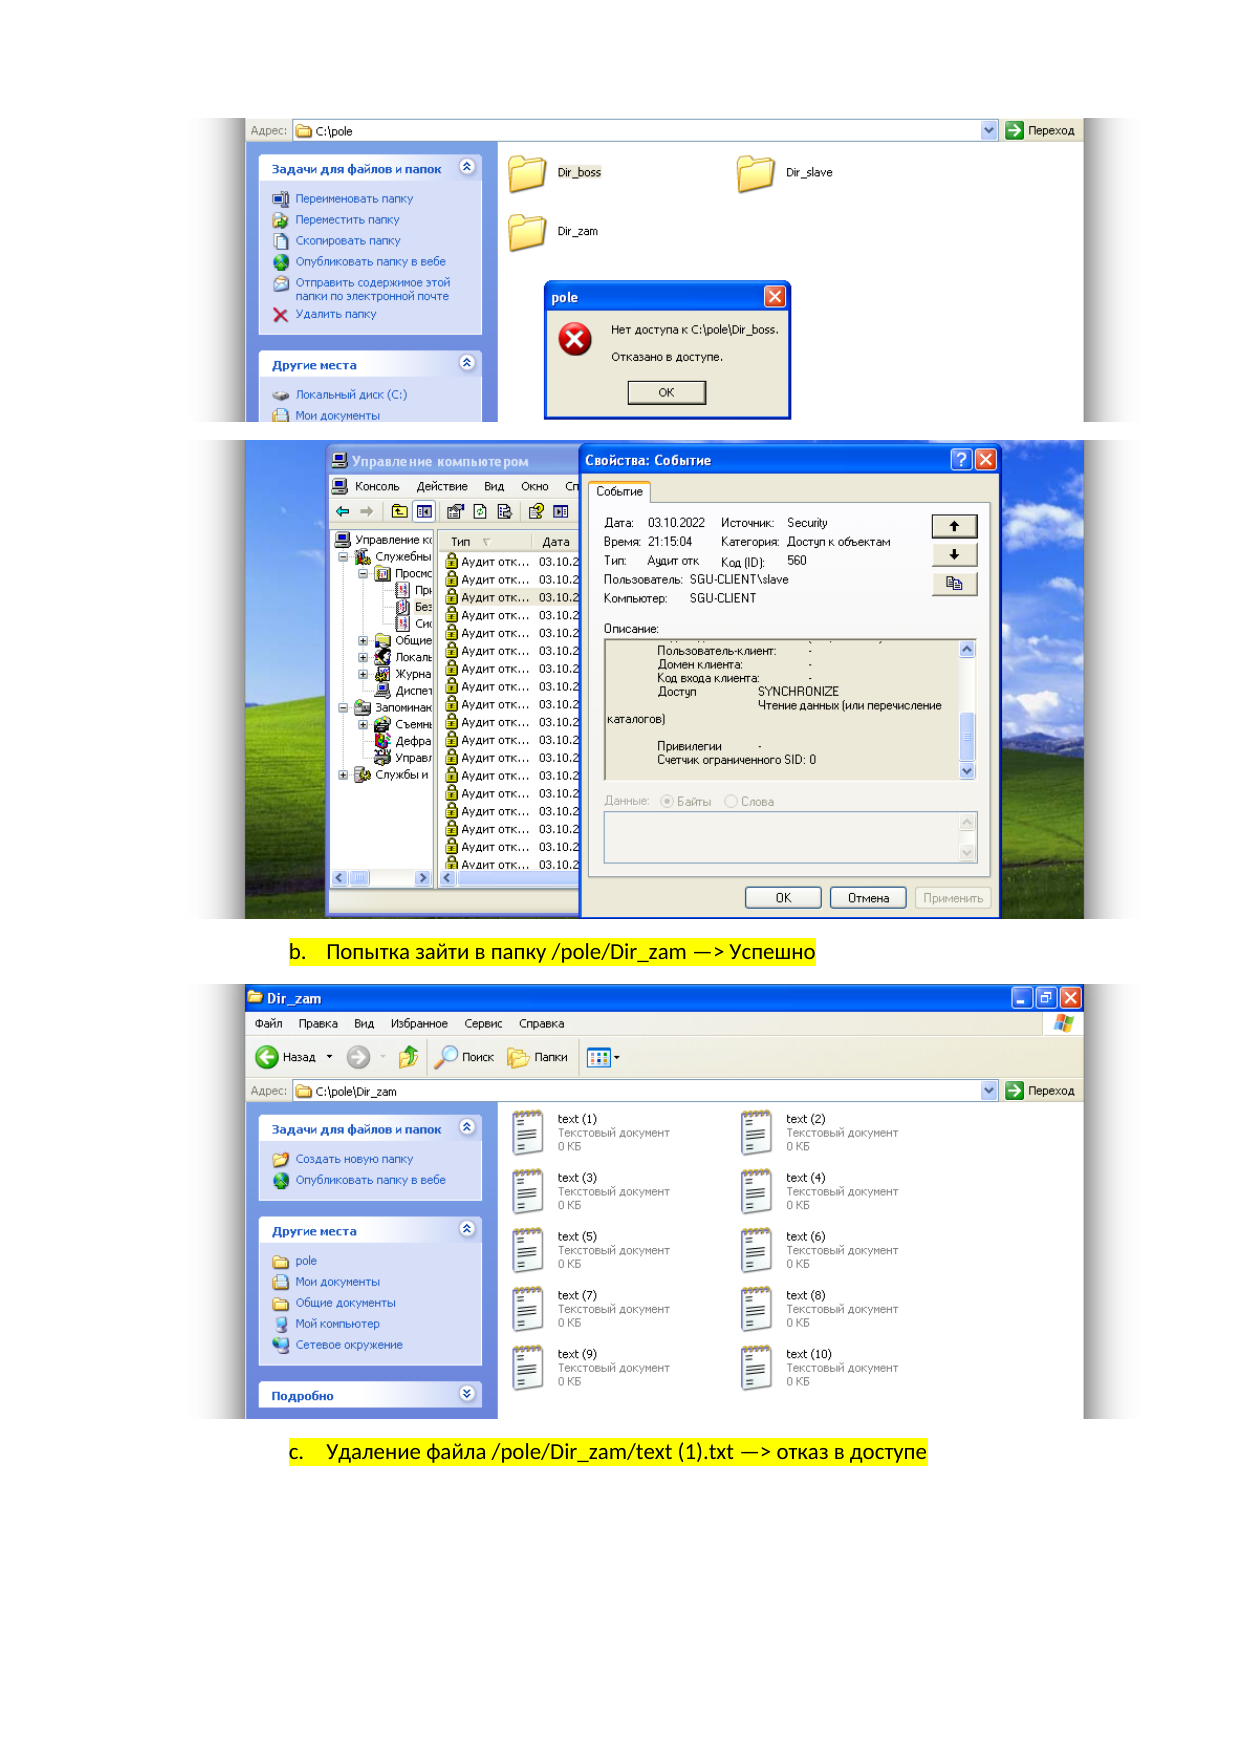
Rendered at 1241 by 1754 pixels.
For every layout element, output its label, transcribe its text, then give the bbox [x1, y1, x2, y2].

picture [177, 984, 1152, 1419]
picture [177, 118, 1152, 422]
picture [177, 440, 1152, 919]
list Удаление файла /pole/Dir_zam/text (1).txt —> отказ в доступе [288, 1437, 1152, 1466]
list Попытка зайти в папку /pole/Dir_zam —> Успешно [288, 937, 1152, 966]
